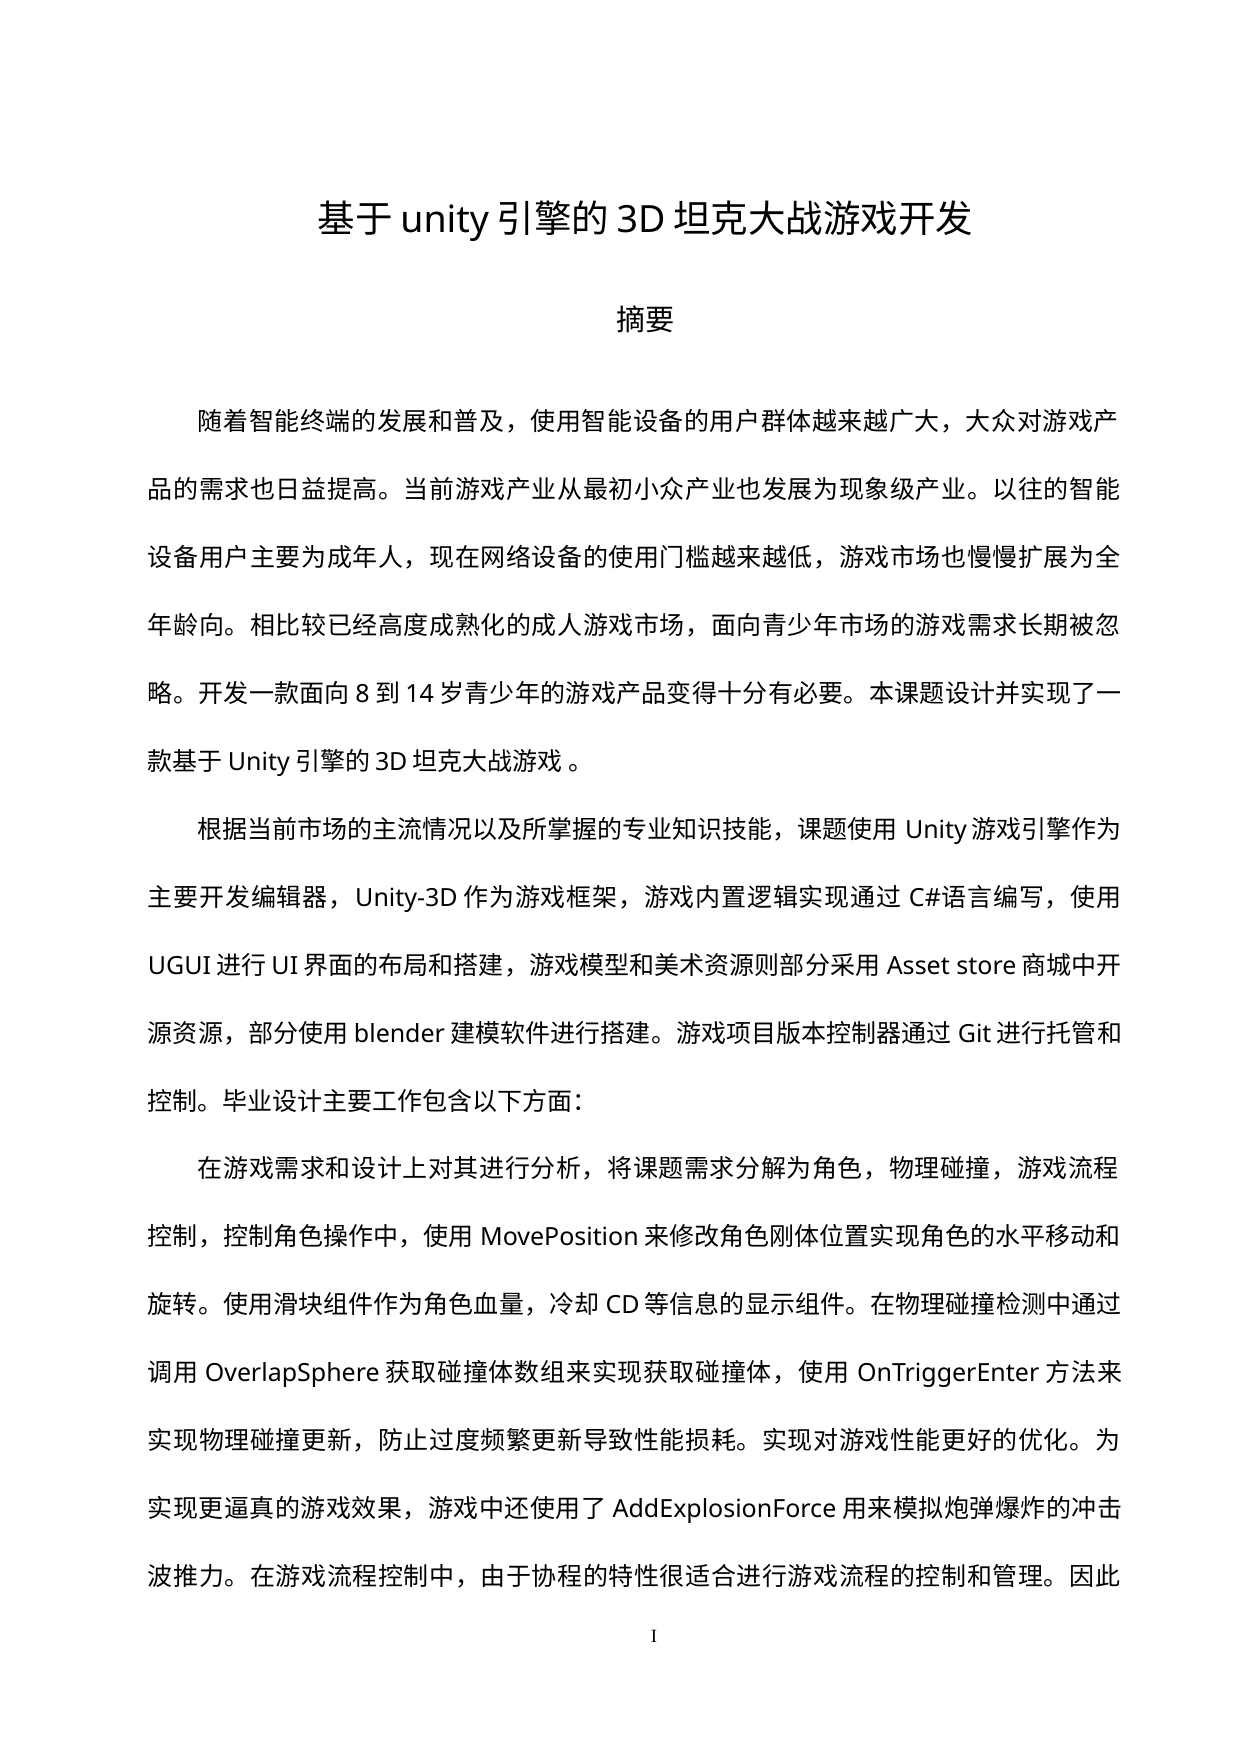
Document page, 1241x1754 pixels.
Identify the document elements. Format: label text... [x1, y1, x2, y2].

text 摘要 [148, 284, 1122, 352]
text 随着智能终端的发展和普及，使用智能设备的用户群体越来越广大，大众对游戏产品的需求也日益提高。当前游戏产业从最初小众产业也发展为现象级产业。以往的智能设备用户主要为成年人，现在网络设备的使用门槛越来越低，游戏市场也慢慢扩展为全年龄向。相比较已经高度成熟化的成人游戏市场，面向青少年市场的游戏需求长期被忽略。开发一款面向8到14岁青少年的游戏产品变得十分有必要。本课题设计并实现了一款基于Unity引擎的3D坦克大战游戏 。 [148, 386, 1122, 793]
text 基于unity引擎的3D坦克大战游戏开发 [148, 182, 1122, 250]
text 根据当前市场的主流情况以及所掌握的专业知识技能，课题使用Unity游戏引擎作为主要开发编辑器，Unity-3D作为游戏框架，游戏内置逻辑实现通过C#语言编写，使用UGUI进行UI界面的布局和搭建，游戏模型和美术资源则部分采用Asset store商城中开源资源，部分使用blender建模软件进行搭建。游戏项目版本控制器通过Git进行托管和控制。毕业设计主要工作包含以下方面： [148, 793, 1122, 1133]
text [148, 1133, 1122, 1608]
